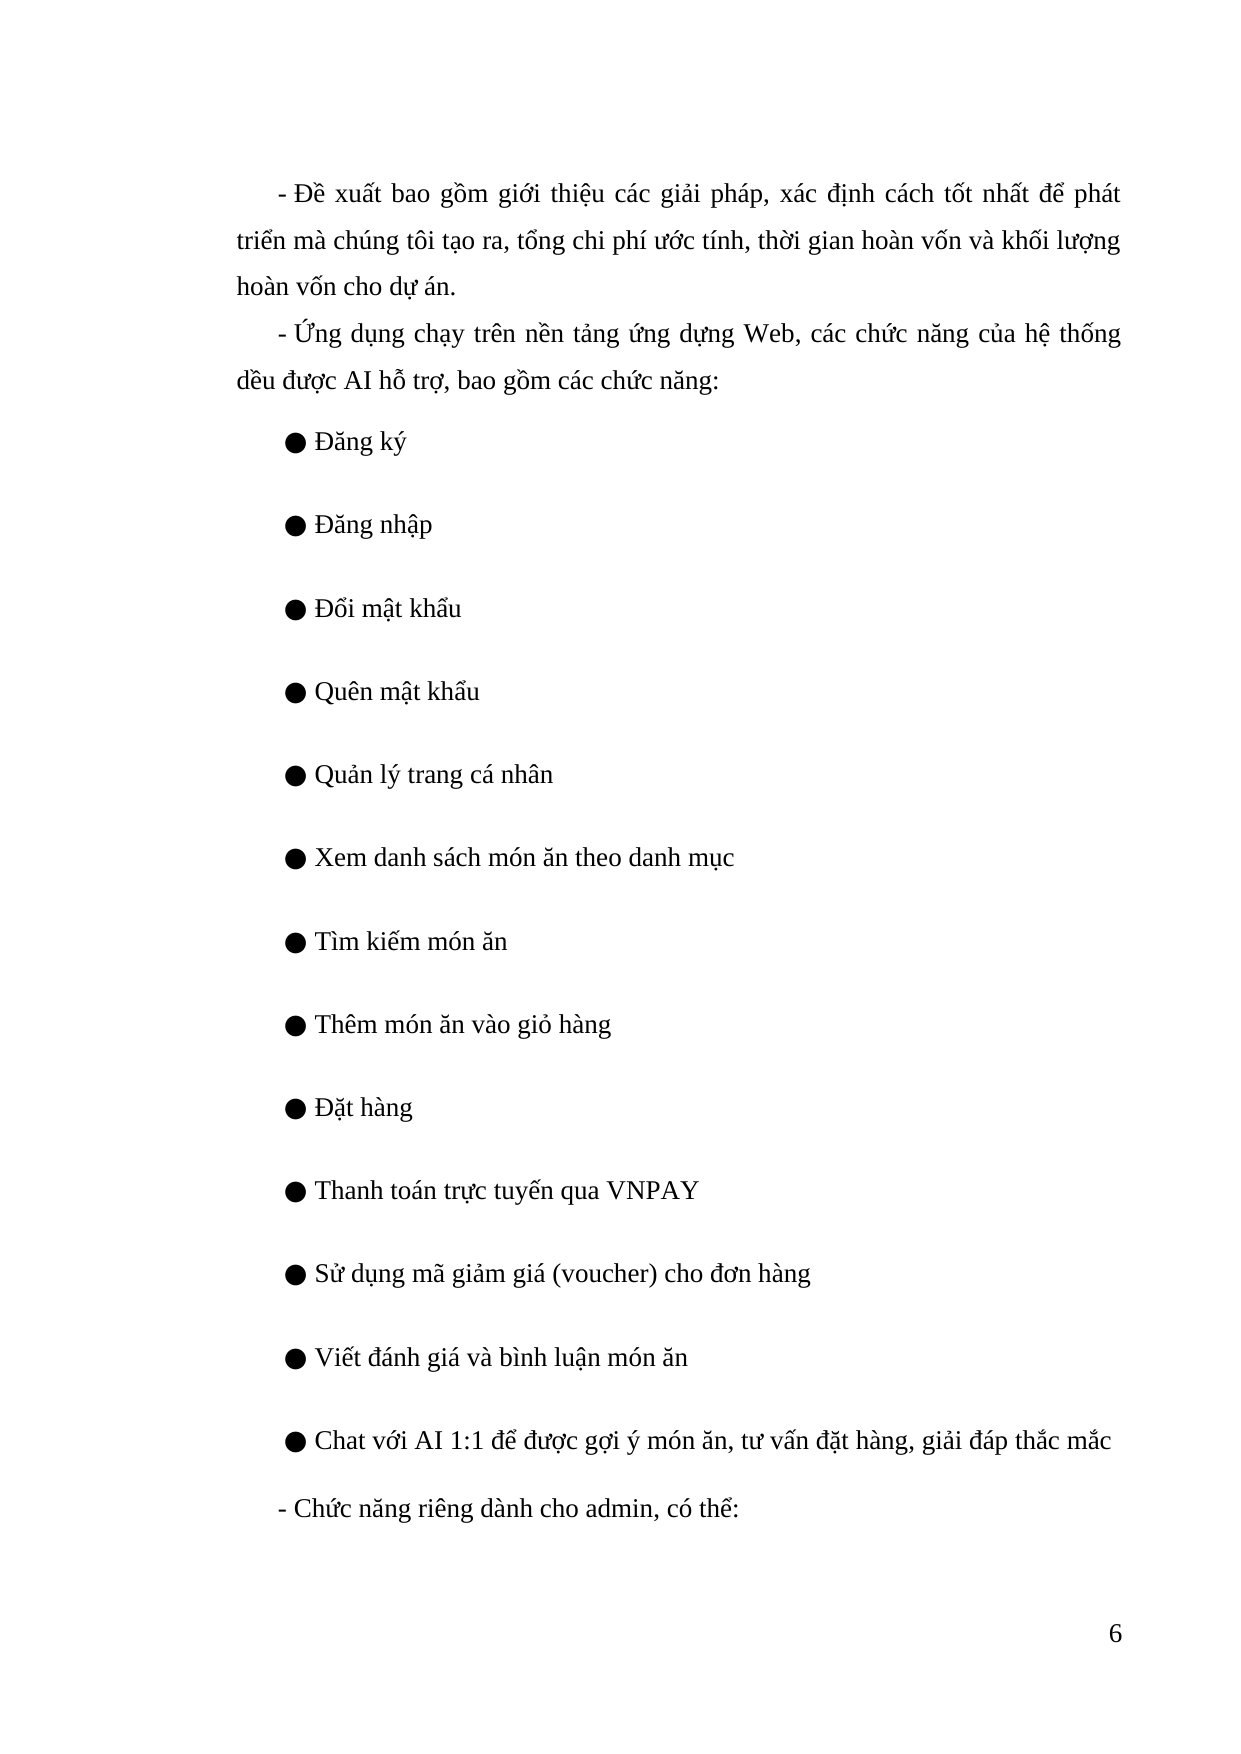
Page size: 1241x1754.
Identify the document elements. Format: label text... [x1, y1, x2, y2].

list Chat với AI 1:1 để được gợi ý món ăn, tư vấn đặt hàng, giải đáp thắc mắc [236, 1409, 1122, 1465]
list Ứng dụng chạy trên nền tảng ứng dựng Web, các chức năng của hệ thống dều được AI hỗ trợ, bao gồm các chức năng: [236, 317, 1122, 395]
list Viết đánh giá và bình luận món ăn [236, 1326, 1122, 1382]
list Thêm món ăn vào giỏ hàng [236, 993, 1122, 1049]
list Sử dụng mã giảm giá (voucher) cho đơn hàng [236, 1243, 1122, 1298]
list Quên mật khẩu [236, 660, 1122, 716]
list Tìm kiếm món ăn [236, 910, 1122, 965]
list Đăng nhập [236, 494, 1122, 549]
list Đề xuất bao gồm giới thiệu các giải pháp, xác định cách tốt nhất để phát triển mà chúng tôi tạo ra, tổng chi phí ước tính, thời gian hoàn vốn và khối lượng hoàn vốn cho dự án. [236, 177, 1122, 302]
list Chức năng riêng dành cho admin, có thể: [236, 1492, 1122, 1524]
list Thanh toán trực tuyến qua VNPAY [236, 1159, 1122, 1215]
list Quản lý trang cá nhân [236, 743, 1122, 799]
list Đặt hàng [236, 1076, 1122, 1132]
list Đăng ký [236, 411, 1122, 466]
list Đổi mật khẩu [236, 577, 1122, 632]
list Xem danh sách món ăn theo danh mục [236, 827, 1122, 882]
